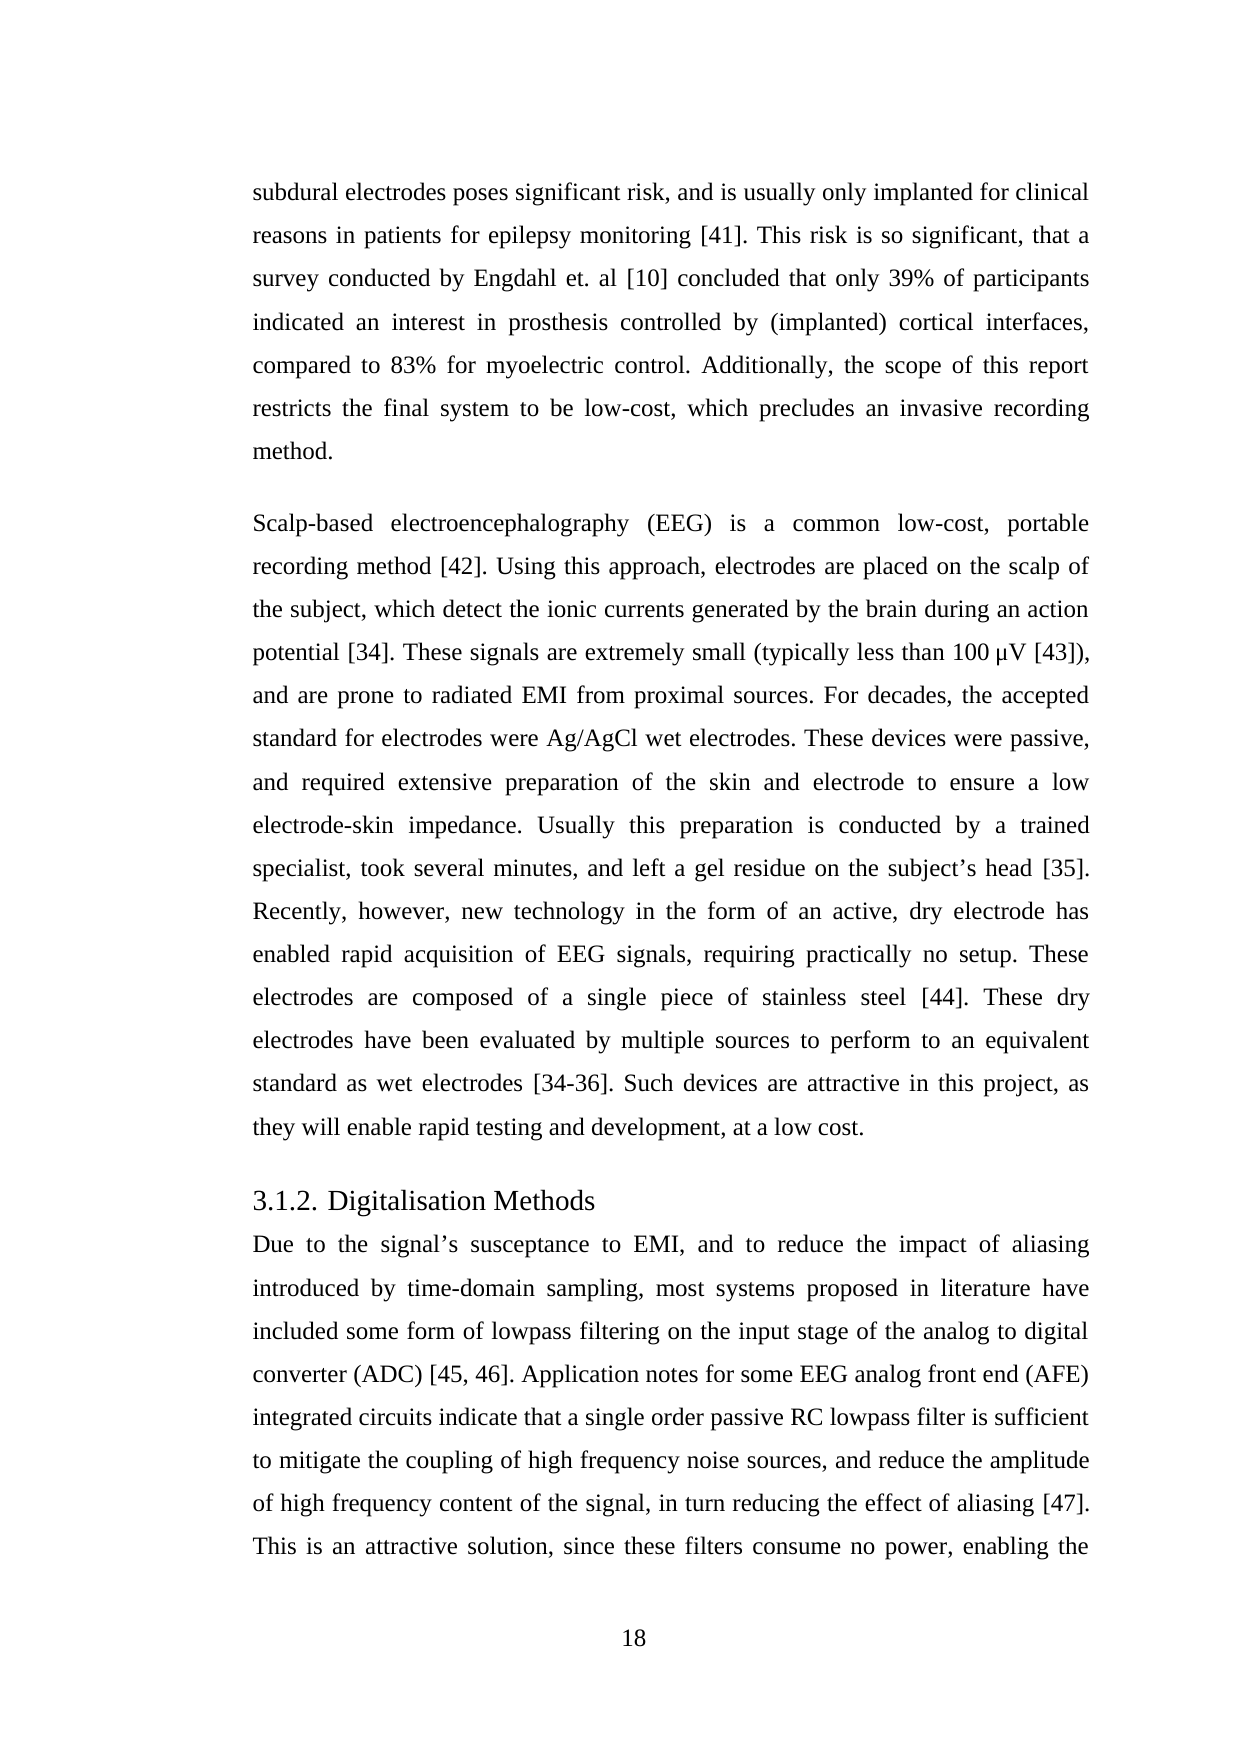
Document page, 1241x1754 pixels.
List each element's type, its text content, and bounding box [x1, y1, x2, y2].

text Scalp-based electroencephalography (EEG) is a common low-cost, portable recording method [42]. Using this approach, electrodes are placed on the scalp of the subject, which detect the ionic currents generated by the brain during an action potential [34]. These signals are extremely small (typically less than 100 μV [43]), and are prone to radiated EMI from proximal sources. For decades, the accepted standard for electrodes were Ag/AgCl wet electrodes. These devices were passive, and required extensive preparation of the skin and electrode to ensure a low electrode-skin impedance. Usually this preparation is conducted by a trained specialist, took several minutes, and left a gel residue on the subject’s head [35]. Recently, however, new technology in the form of an active, dry electrode has enabled rapid acquisition of EEG signals, requiring practically no setup. These electrodes are composed of a single piece of stainless steel [44]. These dry electrodes have been evaluated by multiple sources to perform to an equivalent standard as wet electrodes [34-36]. Such devices are attractive in this project, as they will enable rapid testing and development, at a low cost. [252, 508, 1090, 1140]
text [252, 177, 1090, 465]
subtitle Digitalisation Methods [252, 1183, 1090, 1217]
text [252, 1229, 1090, 1560]
